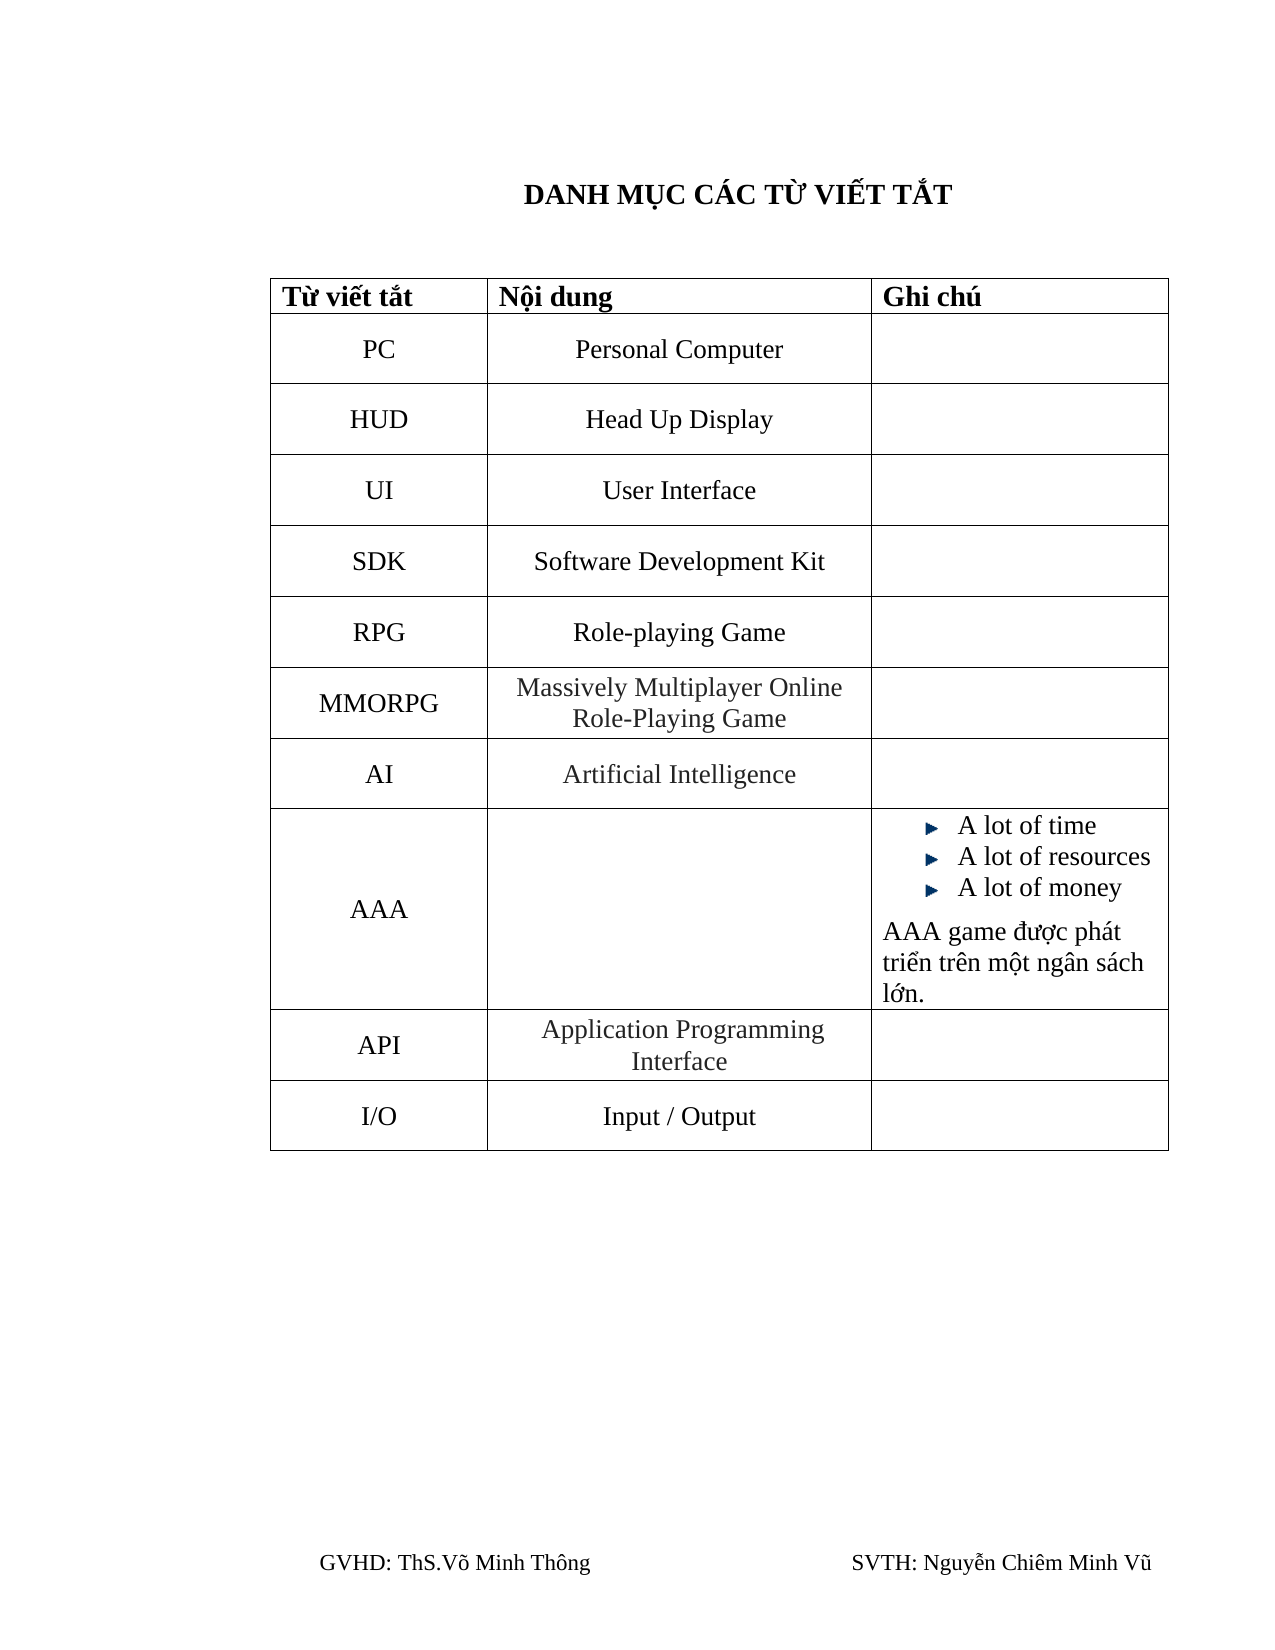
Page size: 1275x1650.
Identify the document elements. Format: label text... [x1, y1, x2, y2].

table_cell Software Development Kit [488, 526, 871, 596]
table_cell [872, 668, 1168, 737]
table_cell User Interface [488, 455, 871, 525]
table_cell Application Programming Interface [488, 1010, 871, 1079]
table_cell API [271, 1010, 487, 1079]
table_cell AI [271, 739, 487, 808]
table_header Từ viết tắt [271, 279, 487, 312]
table_cell RPG [271, 597, 487, 667]
table_cell [872, 597, 1168, 667]
table_cell [872, 526, 1168, 596]
table_cell Input / Output [488, 1081, 871, 1150]
table_cell UI [271, 455, 487, 525]
table_cell [872, 314, 1168, 383]
picture [921, 818, 938, 835]
table_cell [872, 384, 1168, 454]
table_cell [488, 809, 871, 1009]
table_cell Head Up Display [488, 384, 871, 454]
table_cell [872, 1010, 1168, 1079]
picture [921, 849, 938, 866]
table_cell I/O [271, 1081, 487, 1150]
table_cell Role-playing Game [488, 597, 871, 667]
text DANH MỤC CÁC TỪ VIẾT TẮT [282, 177, 1157, 211]
table_cell SDK [271, 526, 487, 596]
table_cell [872, 455, 1168, 525]
table_cell MMORPG [271, 668, 487, 737]
table_cell PC [271, 314, 487, 383]
table_cell Massively Multiplayer Online Role-Playing Game [488, 668, 871, 737]
table_header Nội dung [488, 279, 871, 312]
table_cell Artificial Intelligence [488, 739, 871, 808]
table_cell HUD [271, 384, 487, 454]
picture [921, 880, 938, 897]
table_cell AAA [271, 809, 487, 1009]
table_cell [872, 1081, 1168, 1150]
table_header Ghi chú [872, 279, 1168, 312]
table_cell [872, 739, 1168, 808]
table_cell A lot of time A lot of resources A lot of money AAA game được phát triển trên một ngân sách lớn. [872, 809, 1168, 1009]
table_cell Personal Computer [488, 314, 871, 383]
